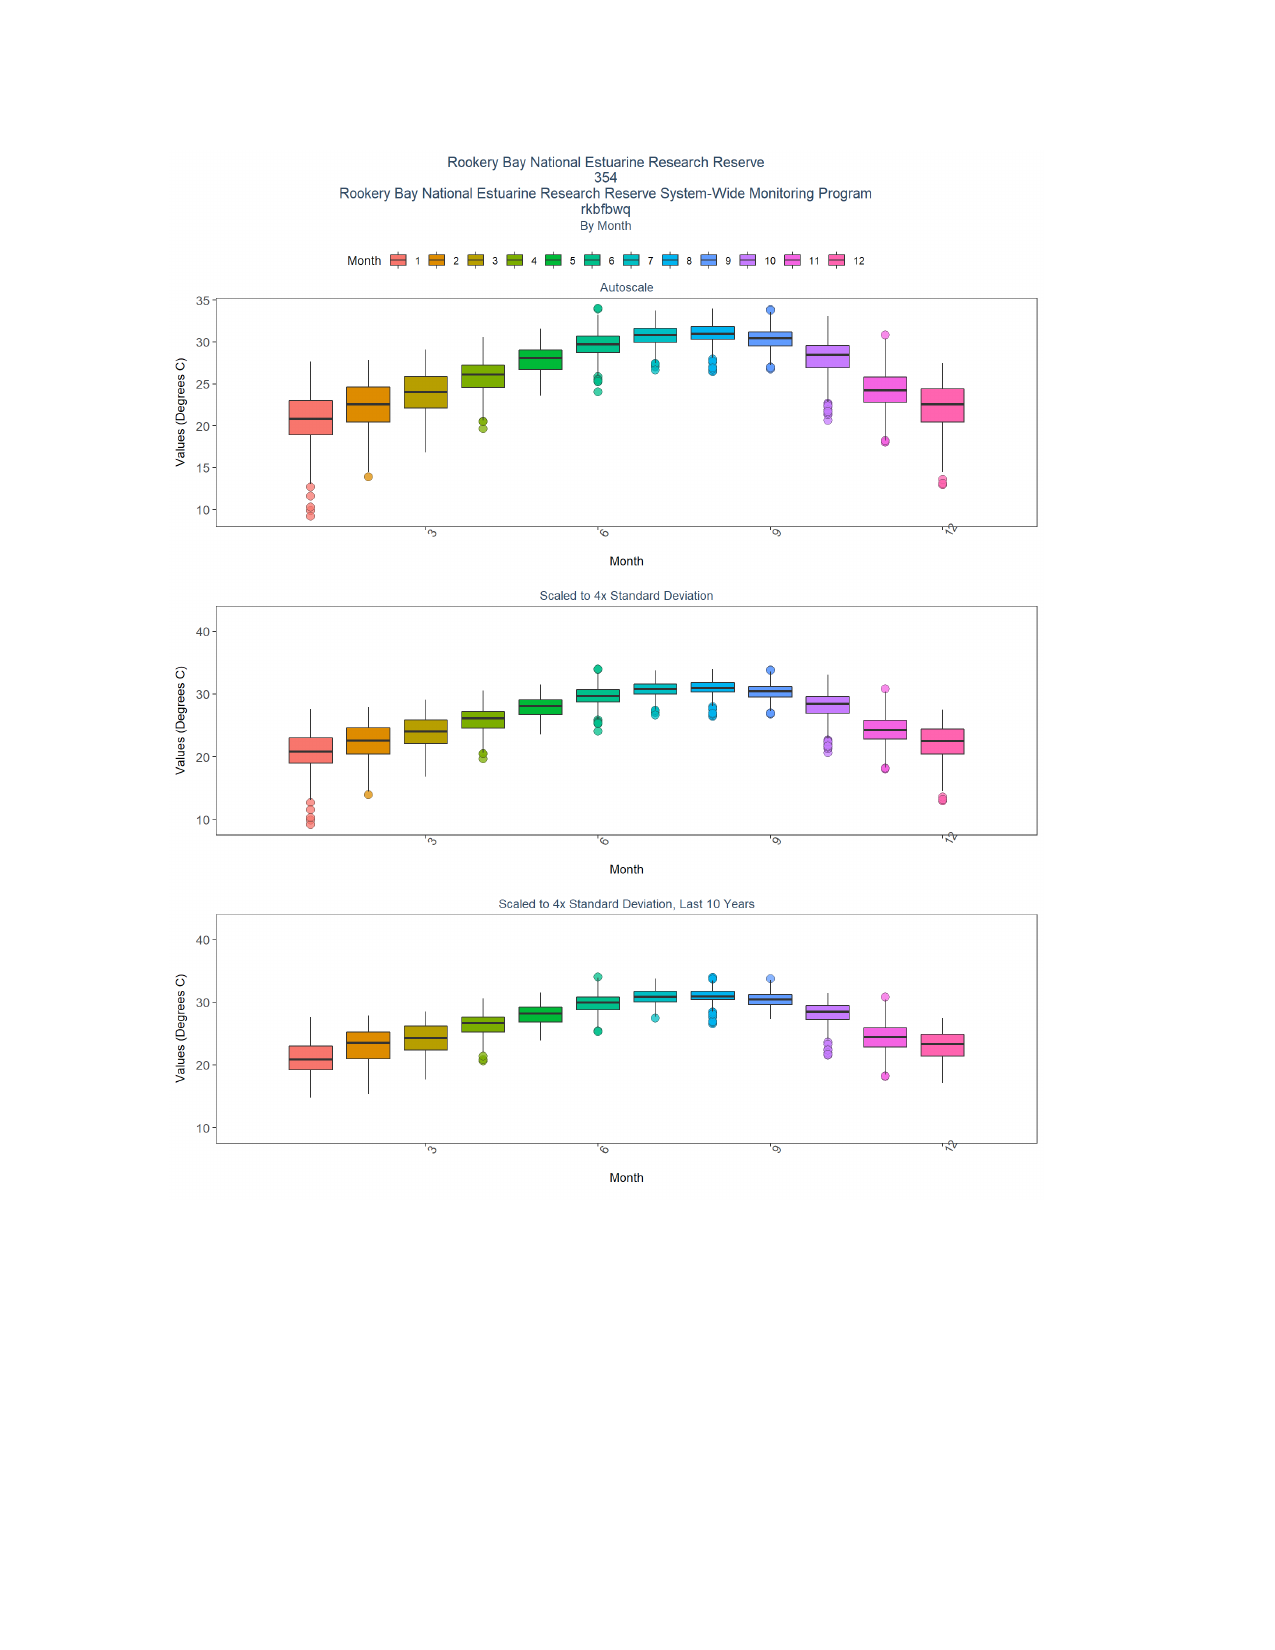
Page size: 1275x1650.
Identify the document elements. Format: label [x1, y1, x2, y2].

picture [168, 150, 1044, 1200]
